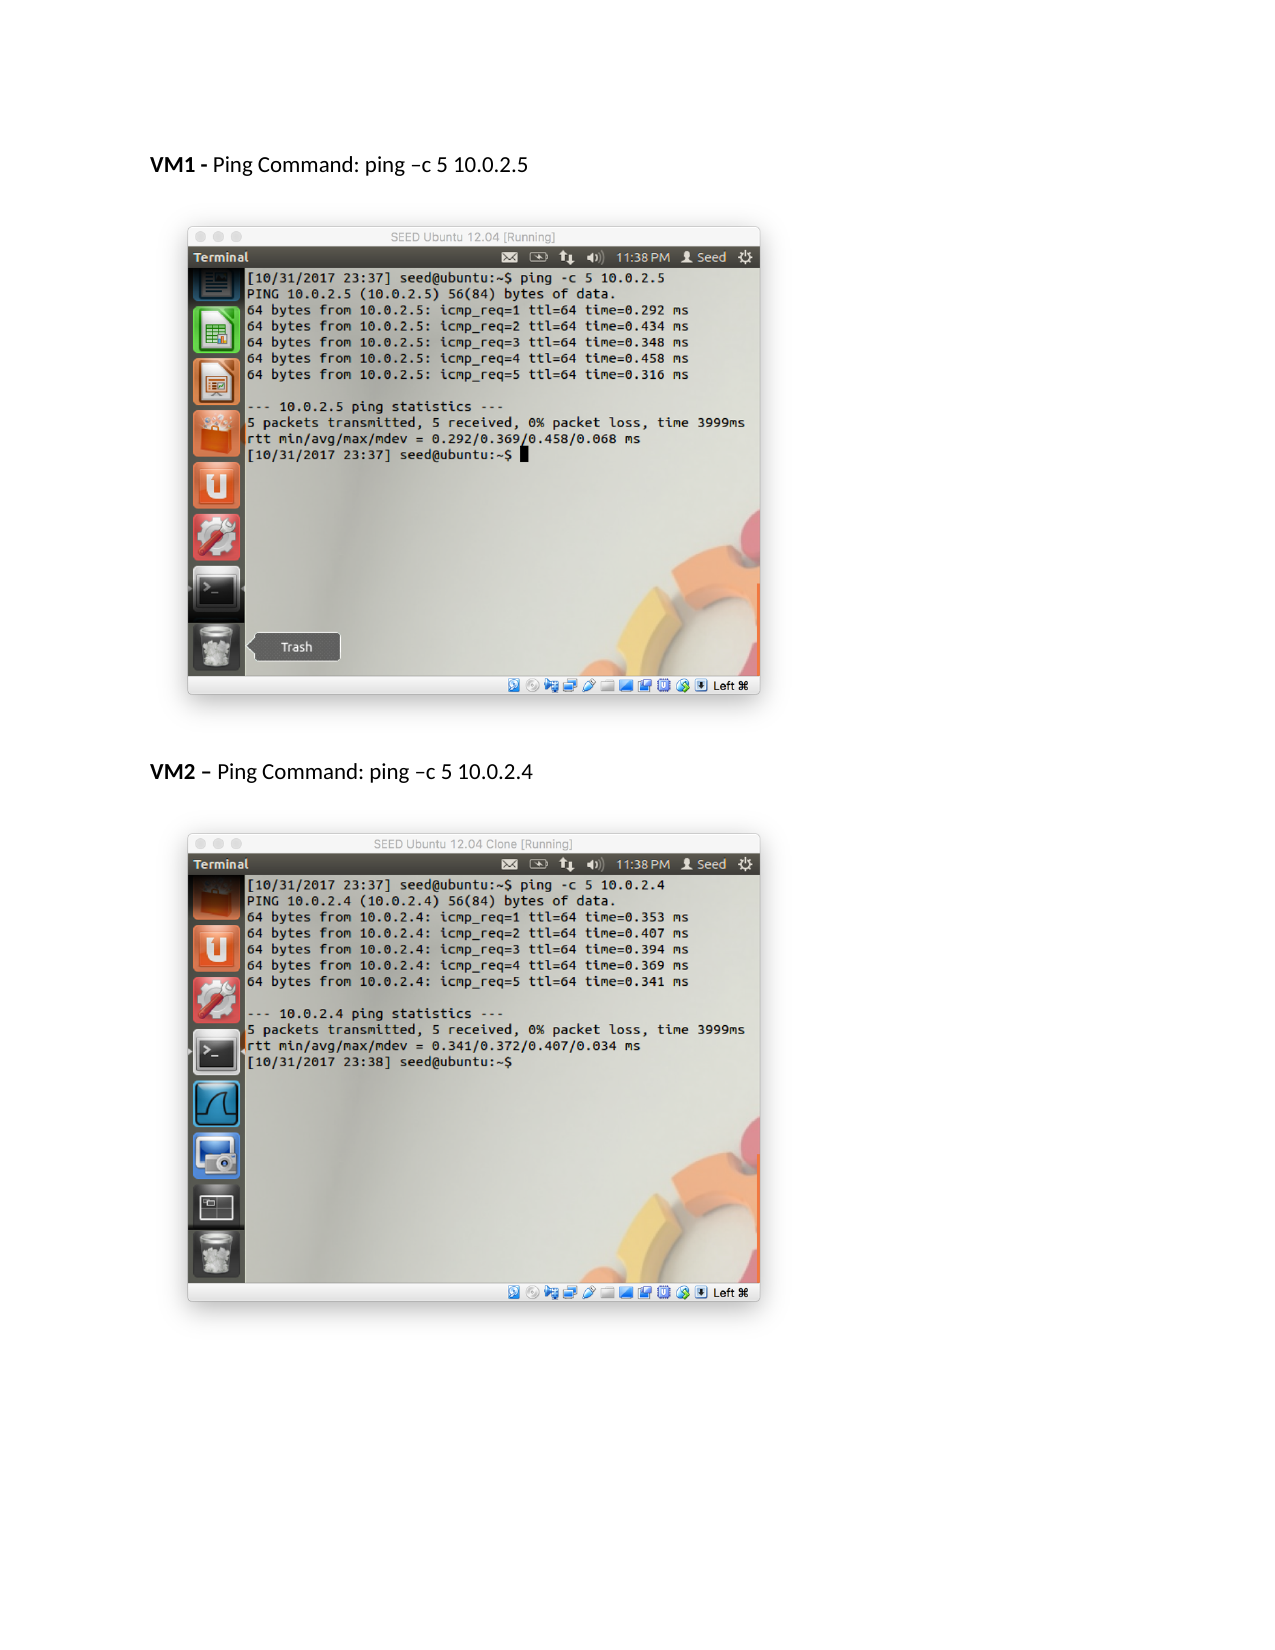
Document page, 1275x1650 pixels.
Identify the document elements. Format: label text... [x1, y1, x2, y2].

picture [150, 196, 797, 739]
text VM1 - Ping Command: ping –c 5 10.0.2.5 [150, 150, 1125, 178]
picture [150, 804, 797, 1346]
text VM2 – Ping Command: ping –c 5 10.0.2.4 [150, 757, 1125, 785]
